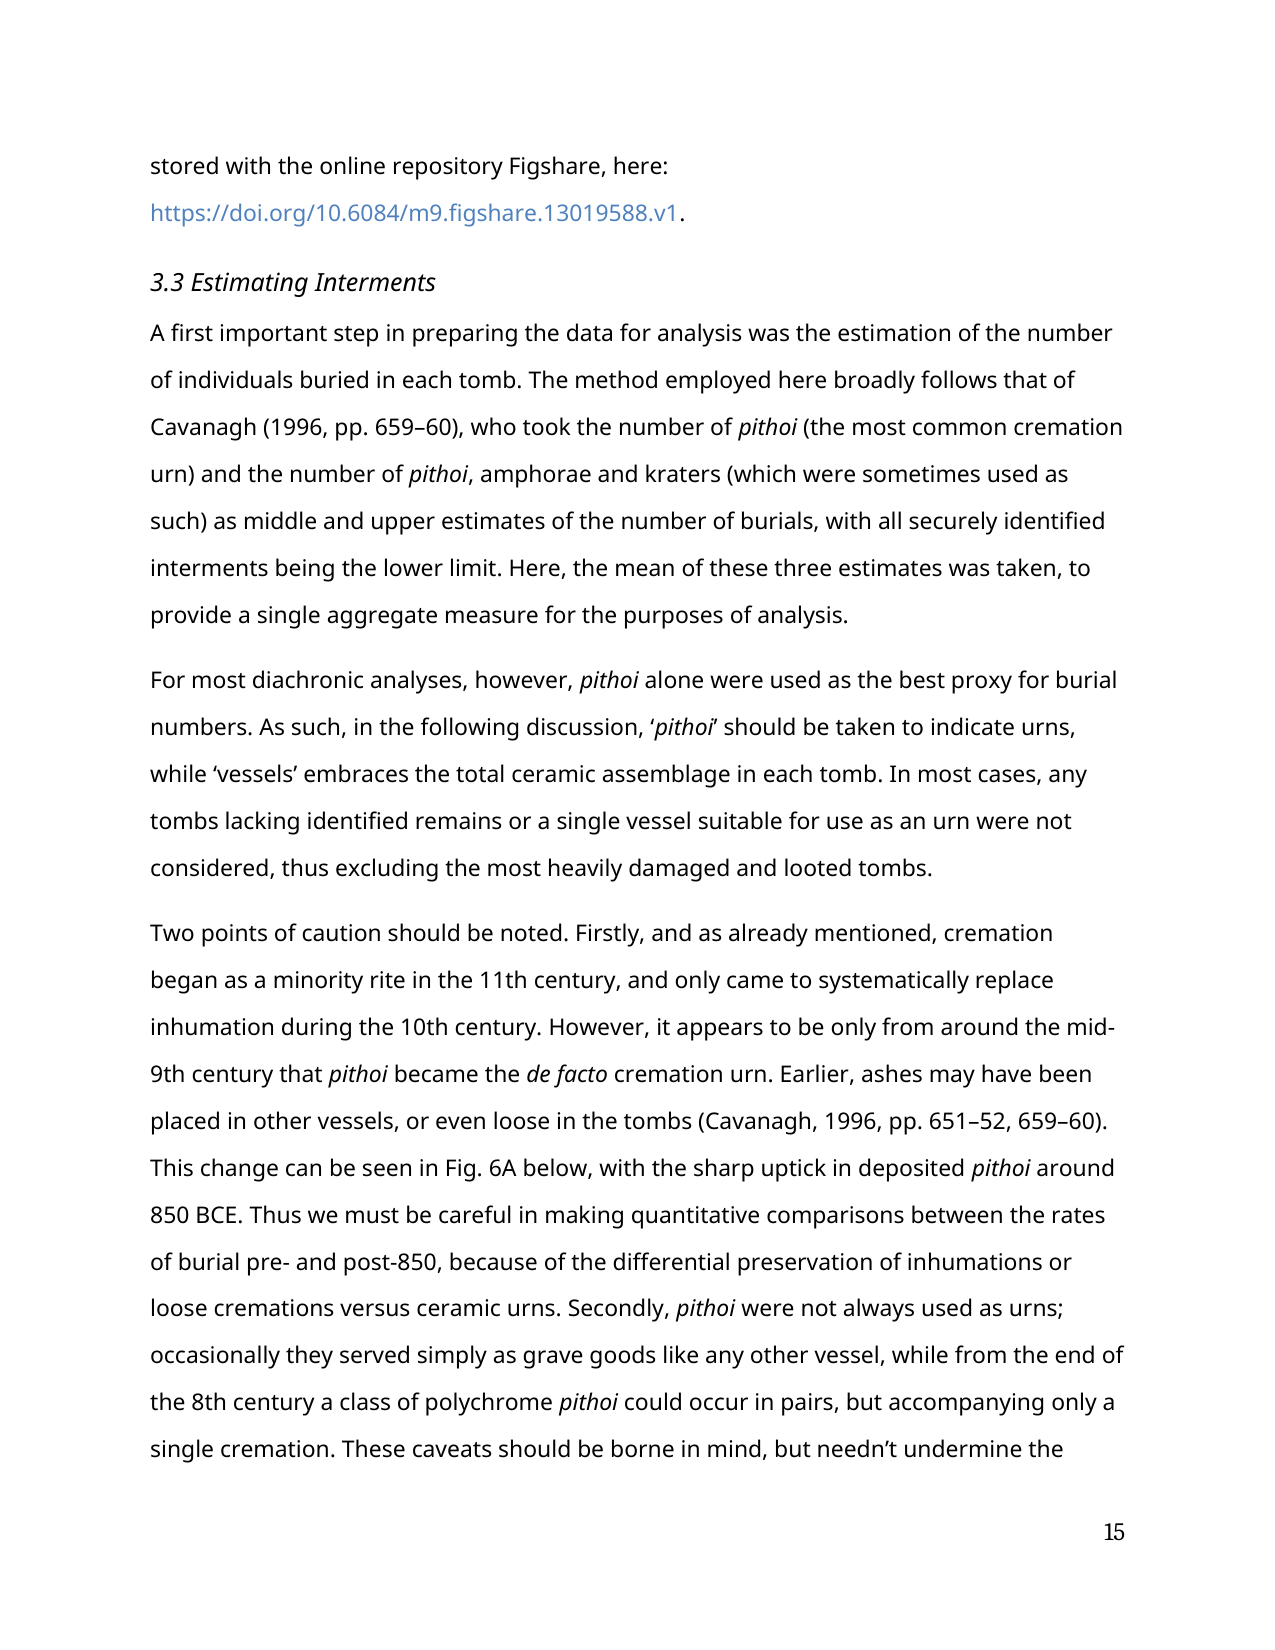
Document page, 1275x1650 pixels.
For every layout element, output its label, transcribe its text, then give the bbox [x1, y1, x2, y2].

text For most diachronic analyses, however, pithoi alone were used as the best proxy for burial numbers. As such, in the following discussion, ‘pithoi’ should be taken to indicate urns, while ‘vessels’ embraces the total ceramic assemblage in each tomb. In most cases, any tombs lacking identified remains or a single vessel suitable for use as an urn were not considered, thus excluding the most heavily damaged and looted tombs. [150, 664, 1125, 883]
text A first important step in preparing the data for analysis was the estimation of the number of individuals buried in each tomb. The method employed here broadly follows that of Cavanagh (1996, pp. 659–60), who took the number of pithoi (the most common cremation urn) and the number of pithoi, amphorae and kraters (which were sometimes used as such) as middle and upper estimates of the number of burials, with all securely identified interments being the lower limit. Here, the mean of these three estimates was taken, to provide a single aggregate measure for the purposes of analysis. [150, 317, 1125, 630]
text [150, 917, 1125, 1464]
subtitle 3.3 Estimating Interments [150, 264, 1125, 299]
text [150, 150, 1125, 228]
